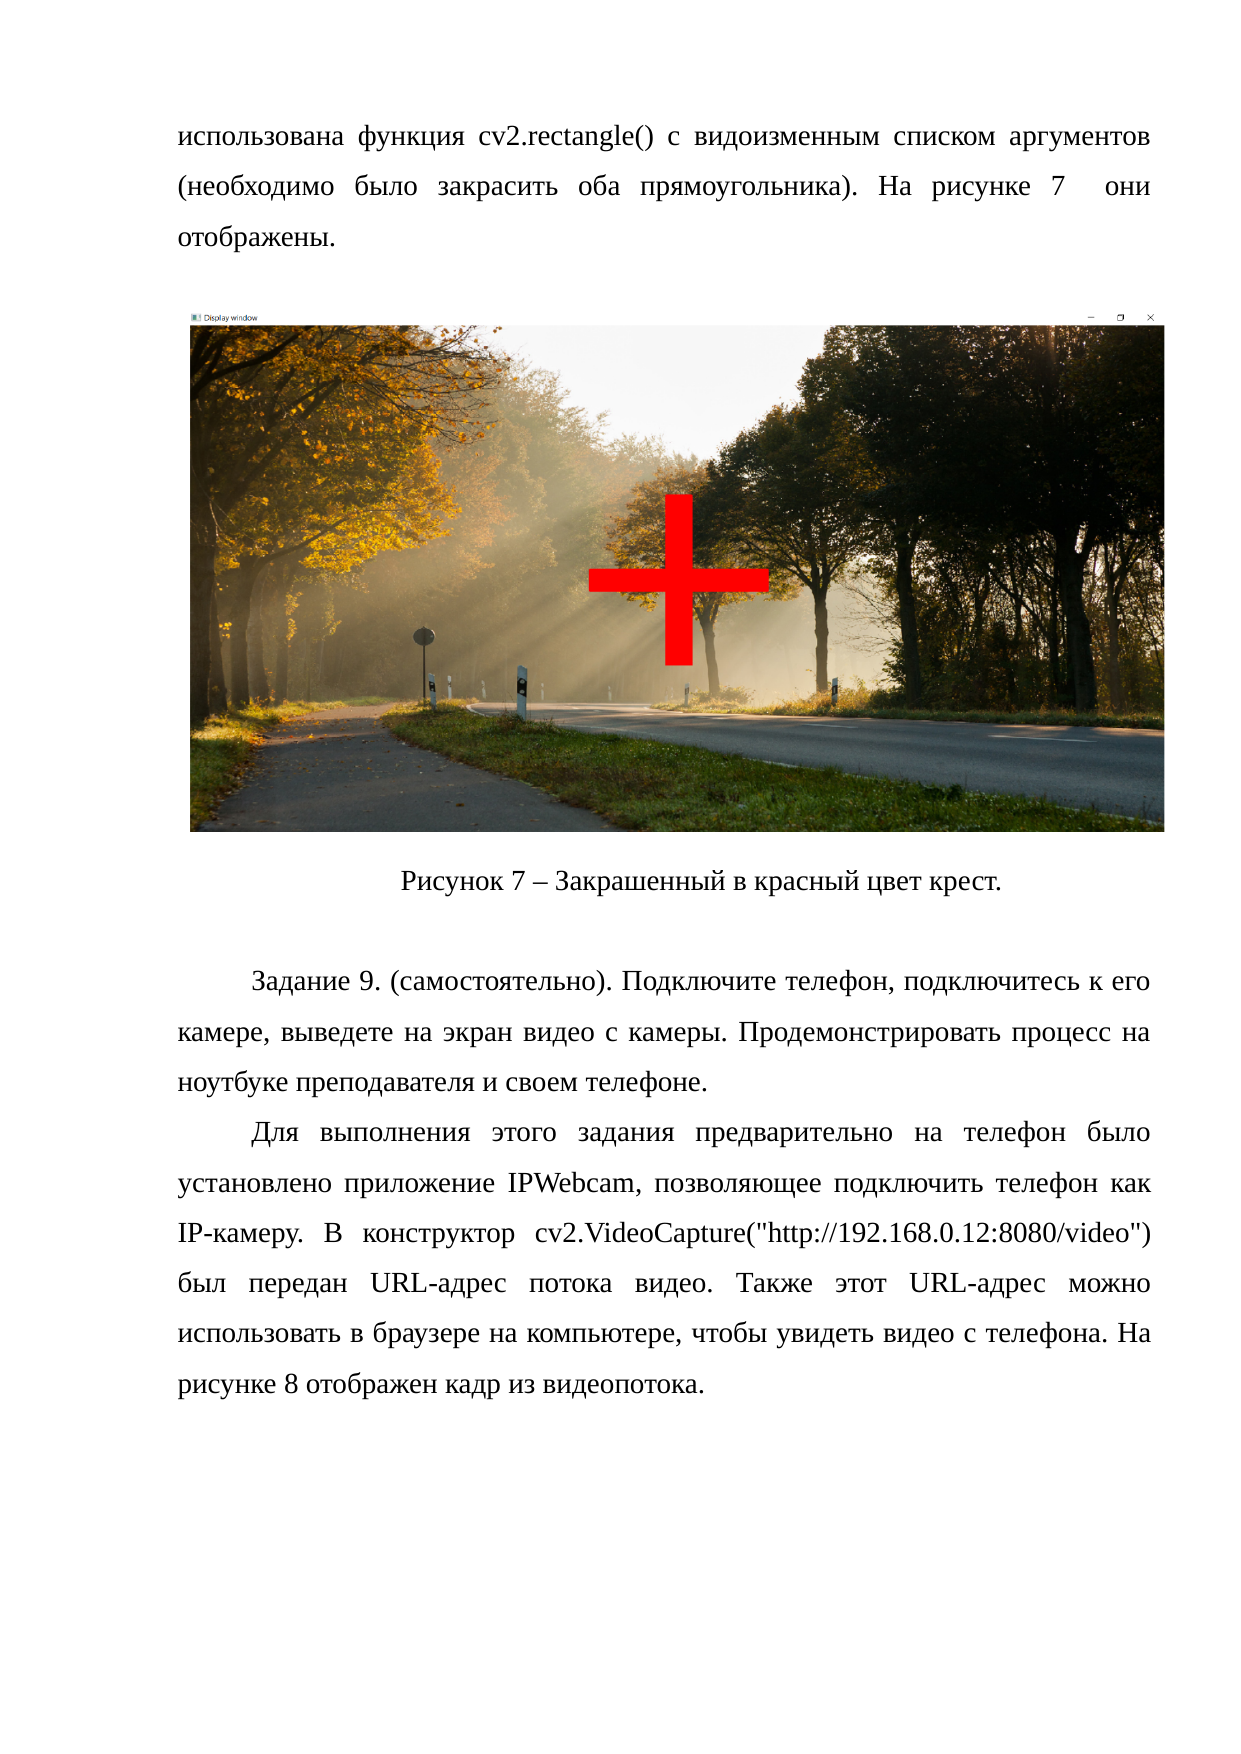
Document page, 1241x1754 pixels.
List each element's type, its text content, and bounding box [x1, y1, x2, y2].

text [177, 118, 1152, 252]
text Задание 9. (самостоятельно). Подключите телефон, подключитесь к его камере, выведете на экран видео с камеры. Продемонстрировать процесс на ноутбуке преподавателя и своем телефоне. [177, 963, 1152, 1098]
text Для выполнения этого задания предварительно на телефон было установлено приложение IPWebcam, позволяющее подключить телефон как IP-камеру. В конструктор cv2.VideoCapture("http://192.168.0.12:8080/video") был передан URL-адрес потока видео. Также этот URL-адрес можно использовать в браузере на компьютере, чтобы увидеть видео с телефона. На рисунке 8 отображен кадр из видеопотока. [177, 1114, 1152, 1399]
picture [190, 311, 1165, 832]
